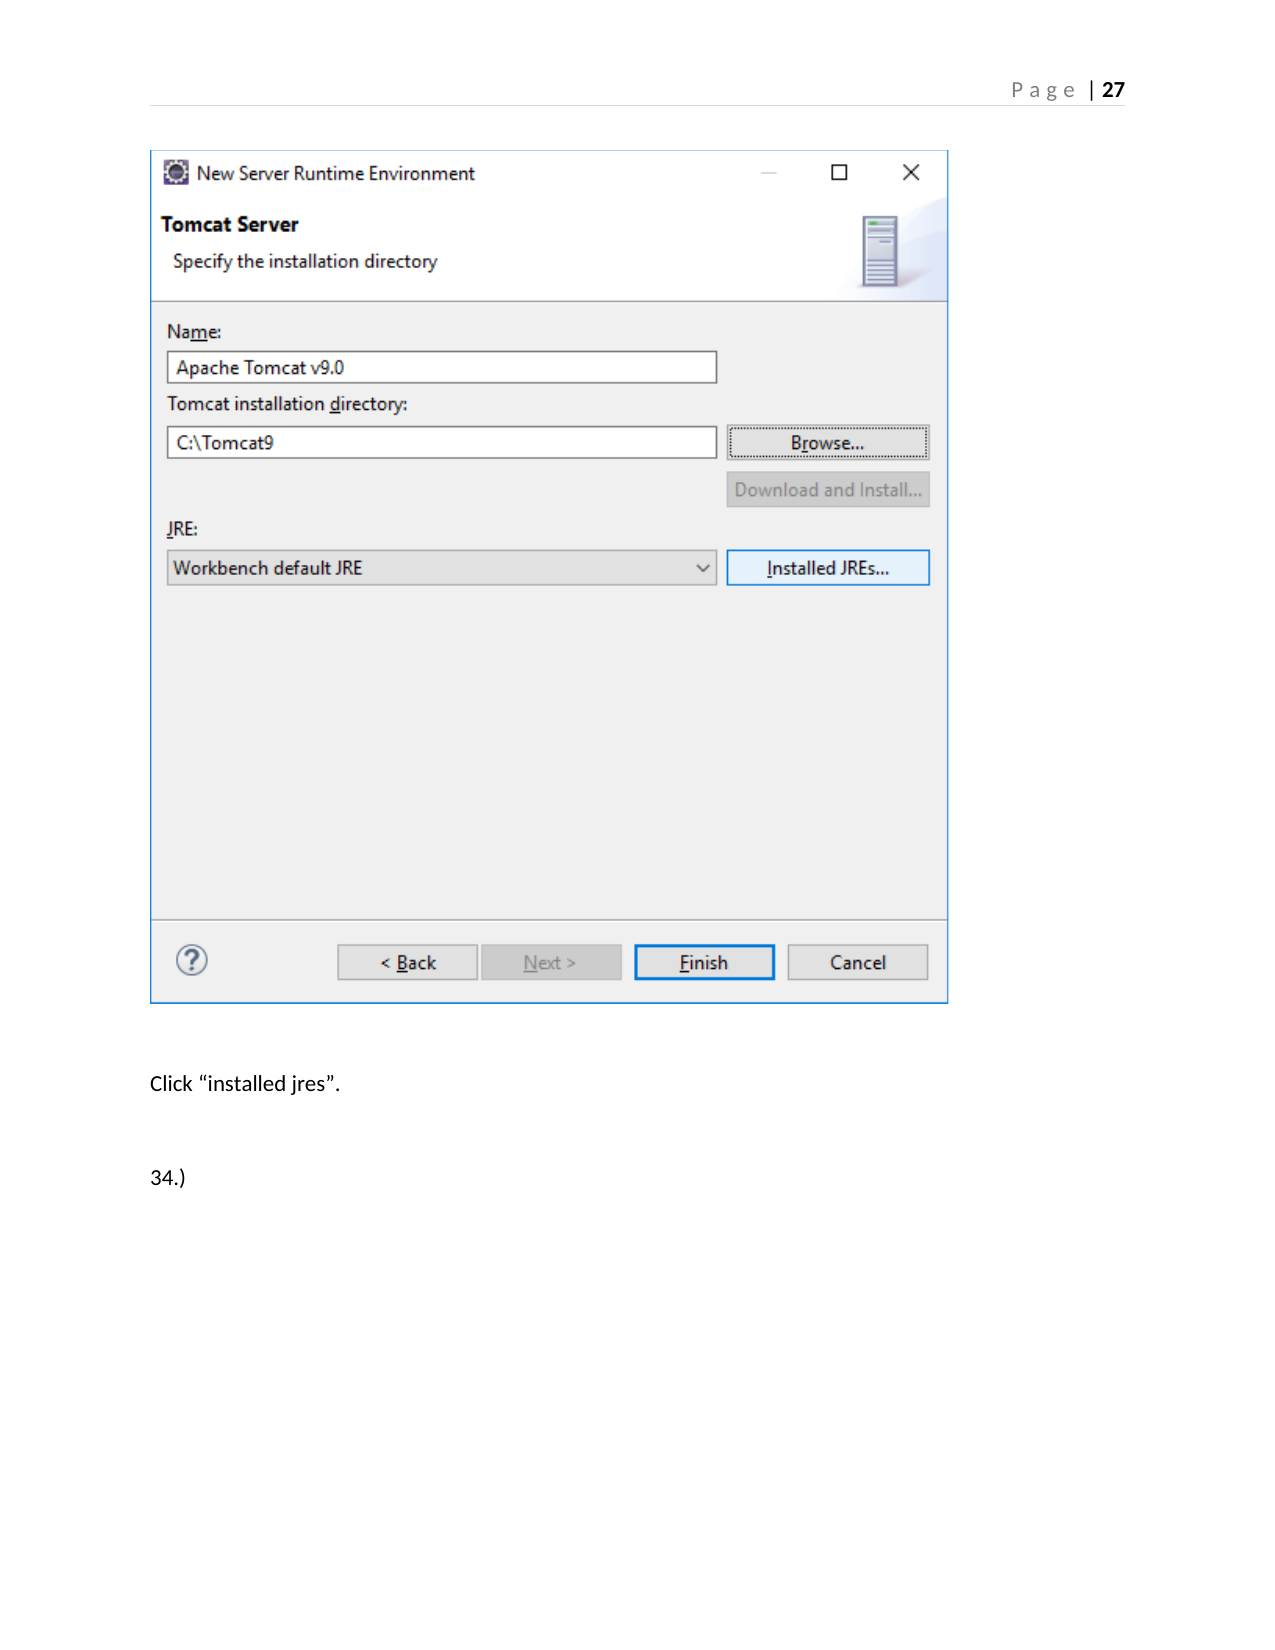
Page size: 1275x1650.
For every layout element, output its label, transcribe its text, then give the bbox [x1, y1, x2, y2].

text 34.) [150, 1163, 1125, 1191]
picture [150, 150, 949, 1004]
text Click “installed jres”. [150, 1069, 1125, 1097]
